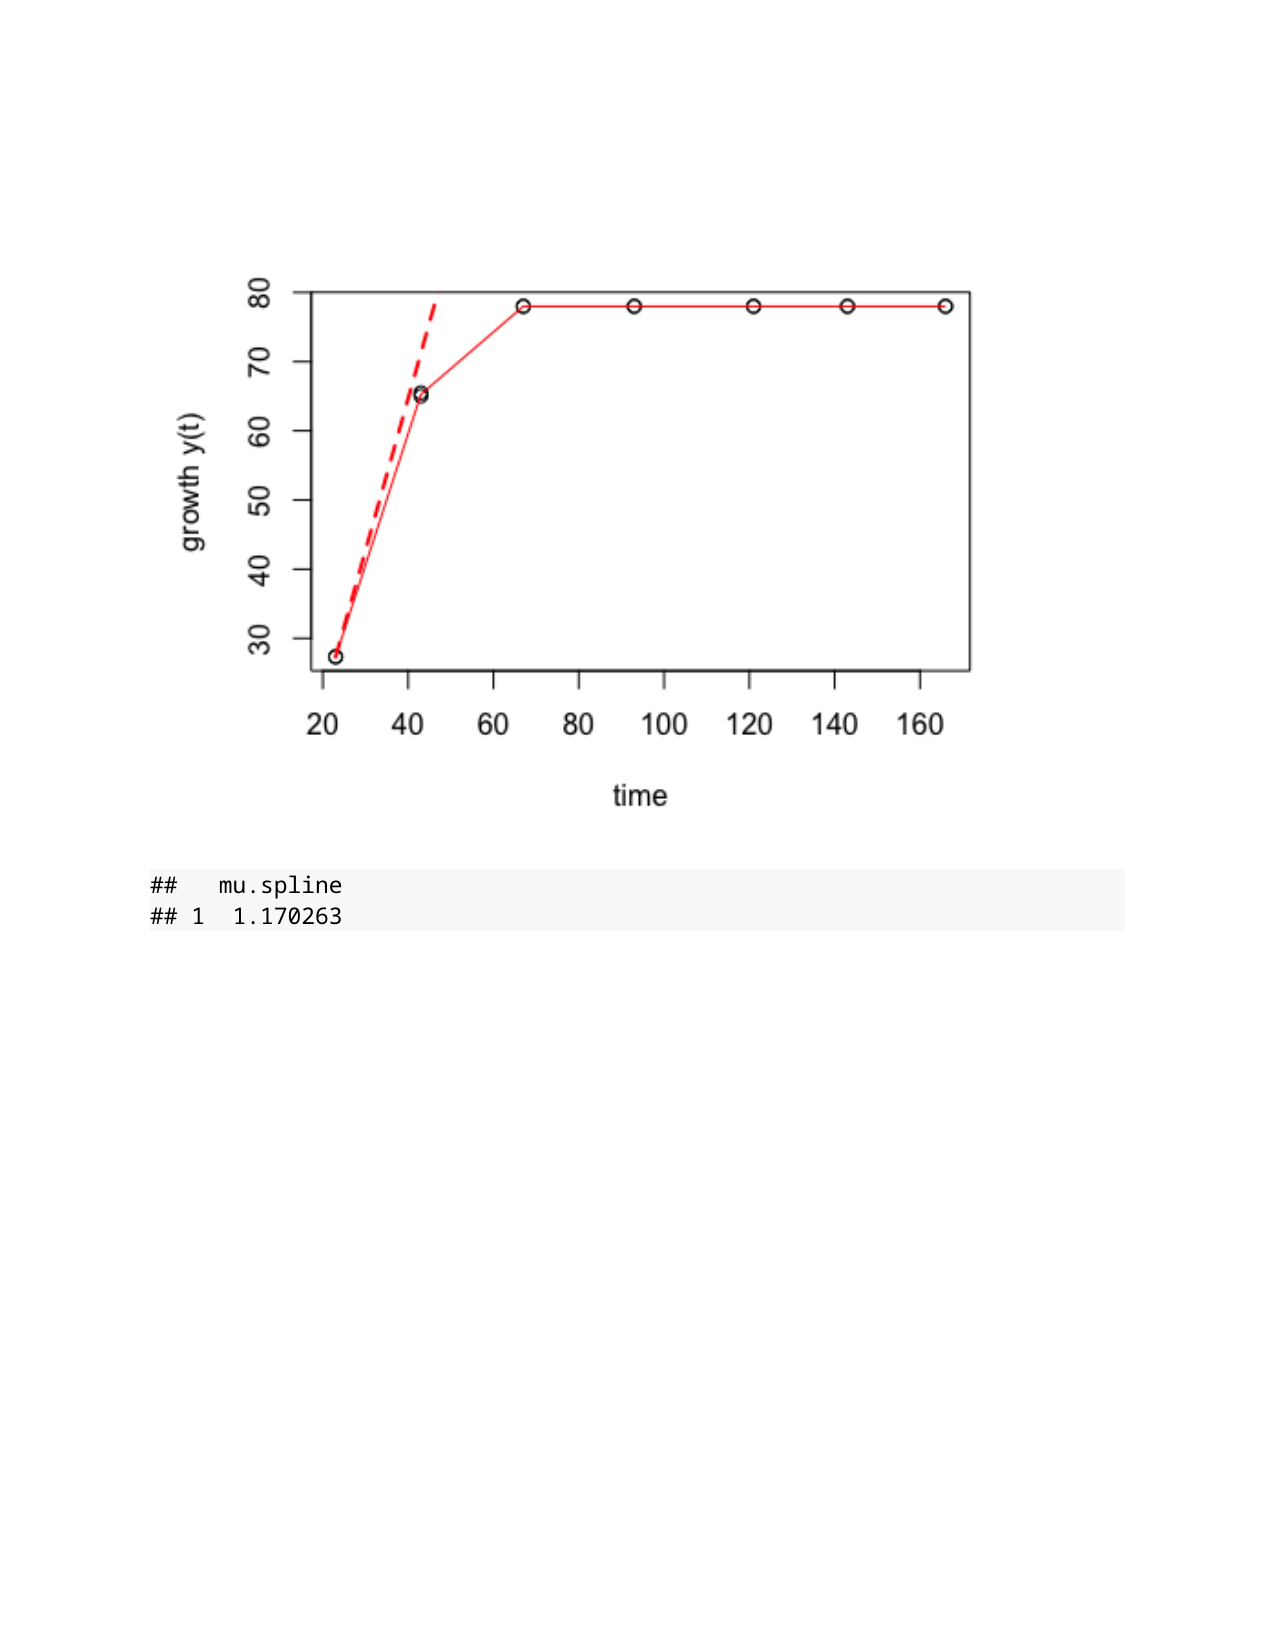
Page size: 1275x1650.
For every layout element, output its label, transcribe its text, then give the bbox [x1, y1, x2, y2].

text ## mu.spline ## 1 1.170263 [150, 869, 1125, 931]
picture [168, 150, 1044, 850]
